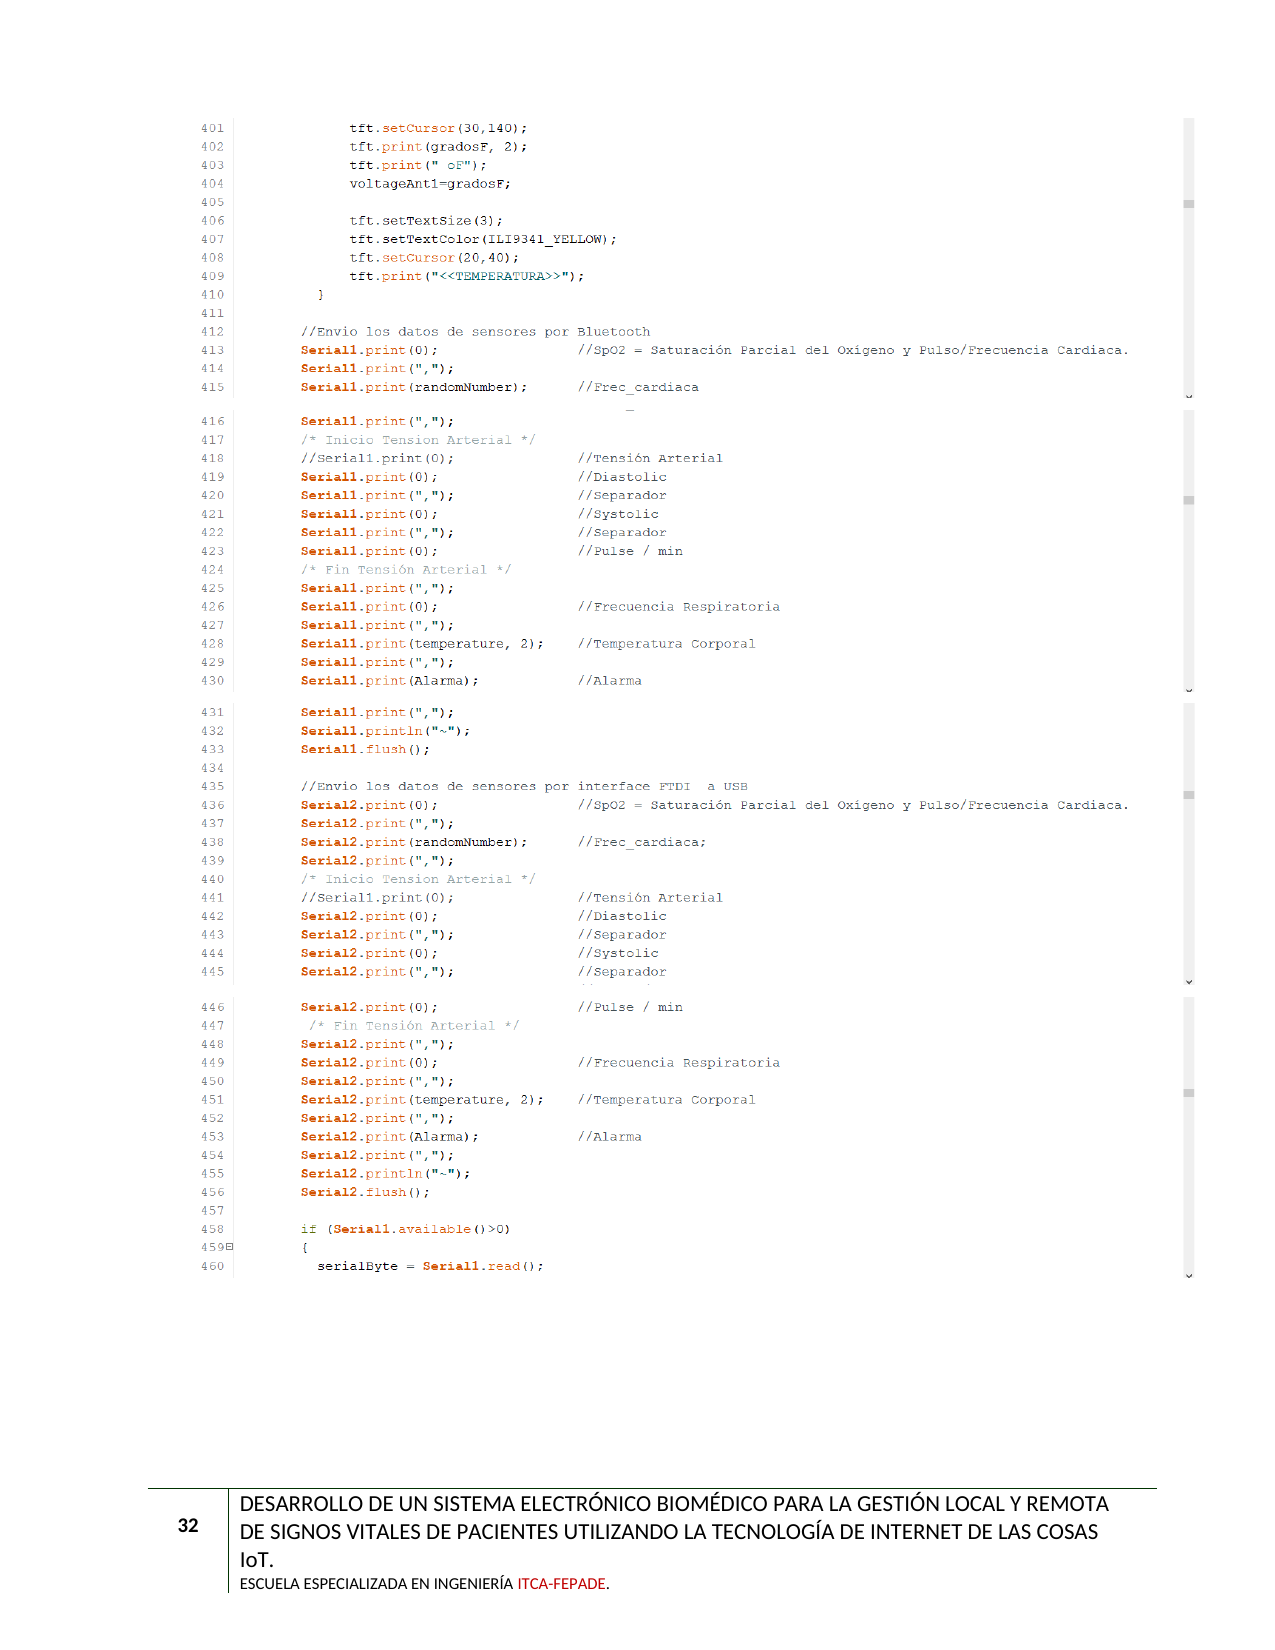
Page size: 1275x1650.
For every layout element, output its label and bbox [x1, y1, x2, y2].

picture [185, 703, 1195, 985]
picture [185, 410, 1195, 692]
picture [185, 118, 1195, 398]
picture [185, 997, 1195, 1278]
